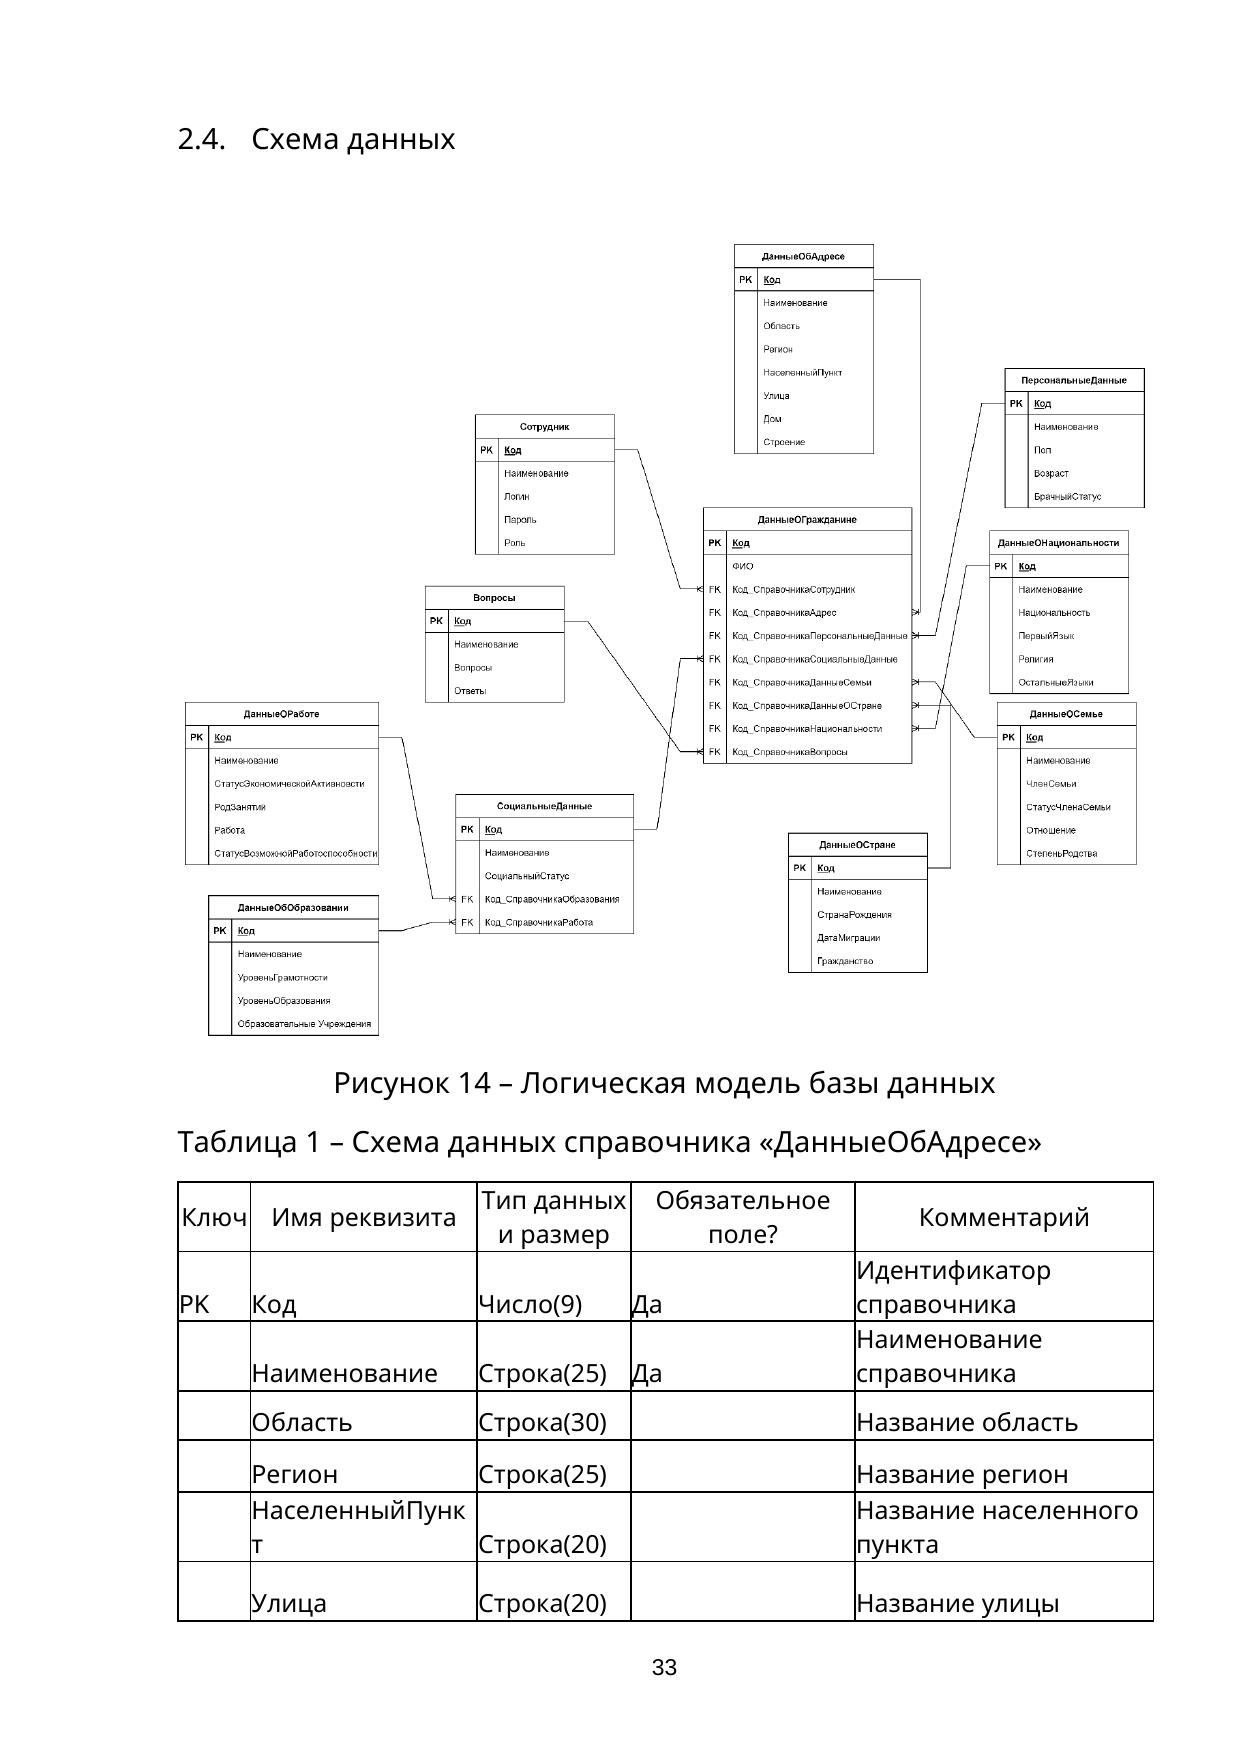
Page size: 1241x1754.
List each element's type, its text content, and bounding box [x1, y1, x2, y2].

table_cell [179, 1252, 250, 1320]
list Схема данных [177, 118, 1152, 158]
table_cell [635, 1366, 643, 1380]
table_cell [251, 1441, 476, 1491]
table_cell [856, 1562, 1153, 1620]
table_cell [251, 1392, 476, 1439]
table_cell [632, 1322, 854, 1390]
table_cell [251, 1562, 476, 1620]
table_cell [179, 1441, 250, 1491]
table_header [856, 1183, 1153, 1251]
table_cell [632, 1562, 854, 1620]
list Таблица 1 – Схема данных справочника «ДанныеОбАдресе» [177, 1122, 1152, 1161]
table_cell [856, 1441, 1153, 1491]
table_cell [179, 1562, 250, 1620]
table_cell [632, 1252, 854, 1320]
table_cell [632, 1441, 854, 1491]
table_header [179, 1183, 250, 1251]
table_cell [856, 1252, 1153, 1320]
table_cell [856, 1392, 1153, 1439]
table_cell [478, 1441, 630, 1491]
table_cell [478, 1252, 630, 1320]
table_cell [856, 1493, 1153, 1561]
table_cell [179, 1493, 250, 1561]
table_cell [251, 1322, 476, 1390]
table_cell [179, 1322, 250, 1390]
list Рисунок 14 – Логическая модель базы данных [177, 1043, 1152, 1102]
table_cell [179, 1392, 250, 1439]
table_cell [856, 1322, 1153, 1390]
picture [177, 237, 1152, 1043]
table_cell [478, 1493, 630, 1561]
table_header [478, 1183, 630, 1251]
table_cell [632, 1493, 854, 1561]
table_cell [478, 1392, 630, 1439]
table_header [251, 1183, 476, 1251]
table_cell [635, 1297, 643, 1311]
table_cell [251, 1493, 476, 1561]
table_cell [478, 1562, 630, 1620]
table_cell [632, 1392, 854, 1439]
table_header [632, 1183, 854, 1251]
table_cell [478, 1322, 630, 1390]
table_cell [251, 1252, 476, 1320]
